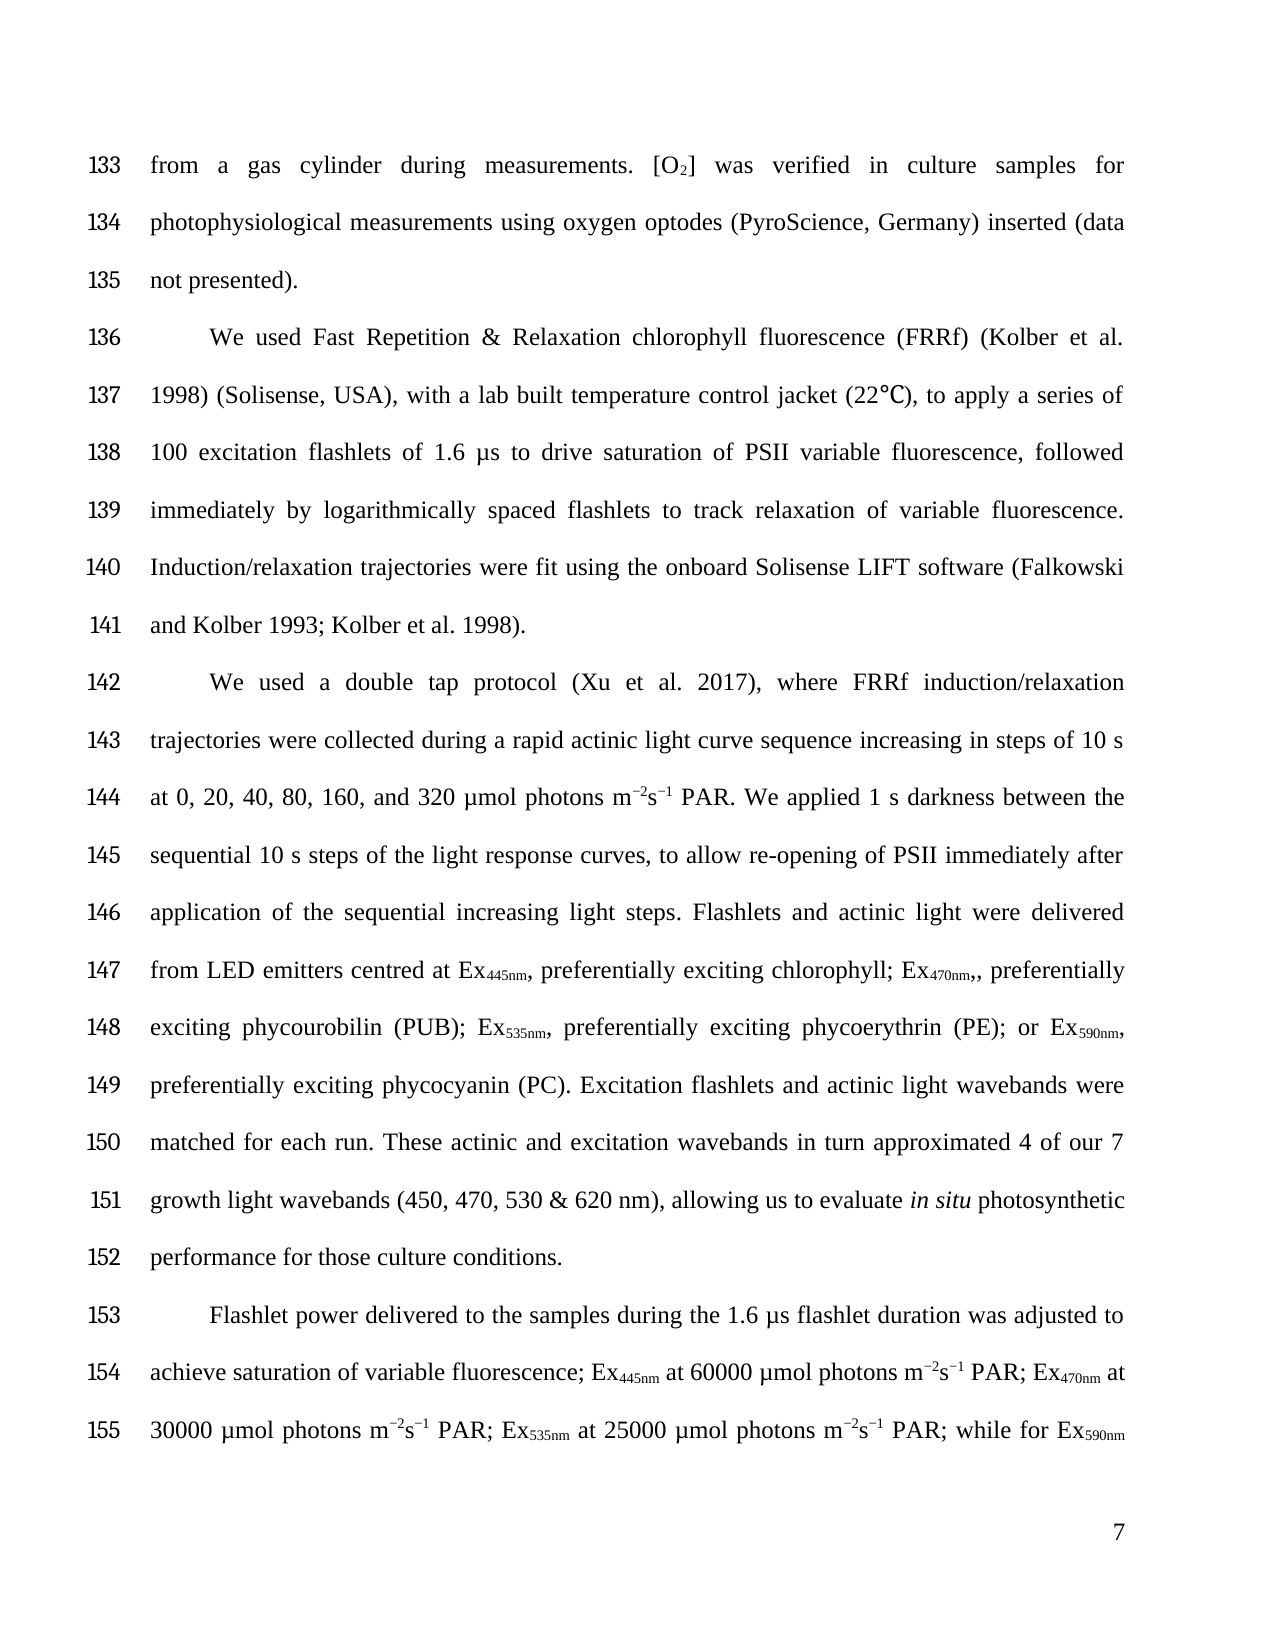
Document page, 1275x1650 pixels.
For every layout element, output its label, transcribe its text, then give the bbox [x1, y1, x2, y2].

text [150, 1300, 1125, 1444]
text We used a double tap protocol (Xu et al. 2017), where FRRf induction/relaxation trajectories were collected during a rapid actinic light curve sequence increasing in steps of 10 s at 0, 20, 40, 80, 160, and 320 µmol photons m−2s−1 PAR. We applied 1 s darkness between the sequential 10 s steps of the light response curves, to allow re-opening of PSII immediately after application of the sequential increasing light steps. Flashlets and actinic light were delivered from LED emitters centred at Ex445nm, preferentially exciting chlorophyll; Ex470nm,, preferentially exciting phycourobilin (PUB); Ex535nm, preferentially exciting phycoerythrin (PE); or Ex590nm, preferentially exciting phycocyanin (PC). Excitation flashlets and actinic light wavebands were matched for each run. These actinic and excitation wavebands in turn approximated 4 of our 7 growth light wavebands (450, 470, 530 & 620 nm), allowing us to evaluate in situ photosynthetic performance for those culture conditions. [150, 667, 1125, 1271]
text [150, 150, 1125, 294]
text We used Fast Repetition & Relaxation chlorophyll fluorescence (FRRf) (Kolber et al. 1998) (Solisense, USA), with a lab built temperature control jacket (22℃), to apply a series of 100 excitation flashlets of 1.6 µs to drive saturation of PSII variable fluorescence, followed immediately by logarithmically spaced flashlets to track relaxation of variable fluorescence. Induction/relaxation trajectories were fit using the onboard Solisense LIFT software (Falkowski and Kolber 1993; Kolber et al. 1998). [150, 322, 1125, 639]
